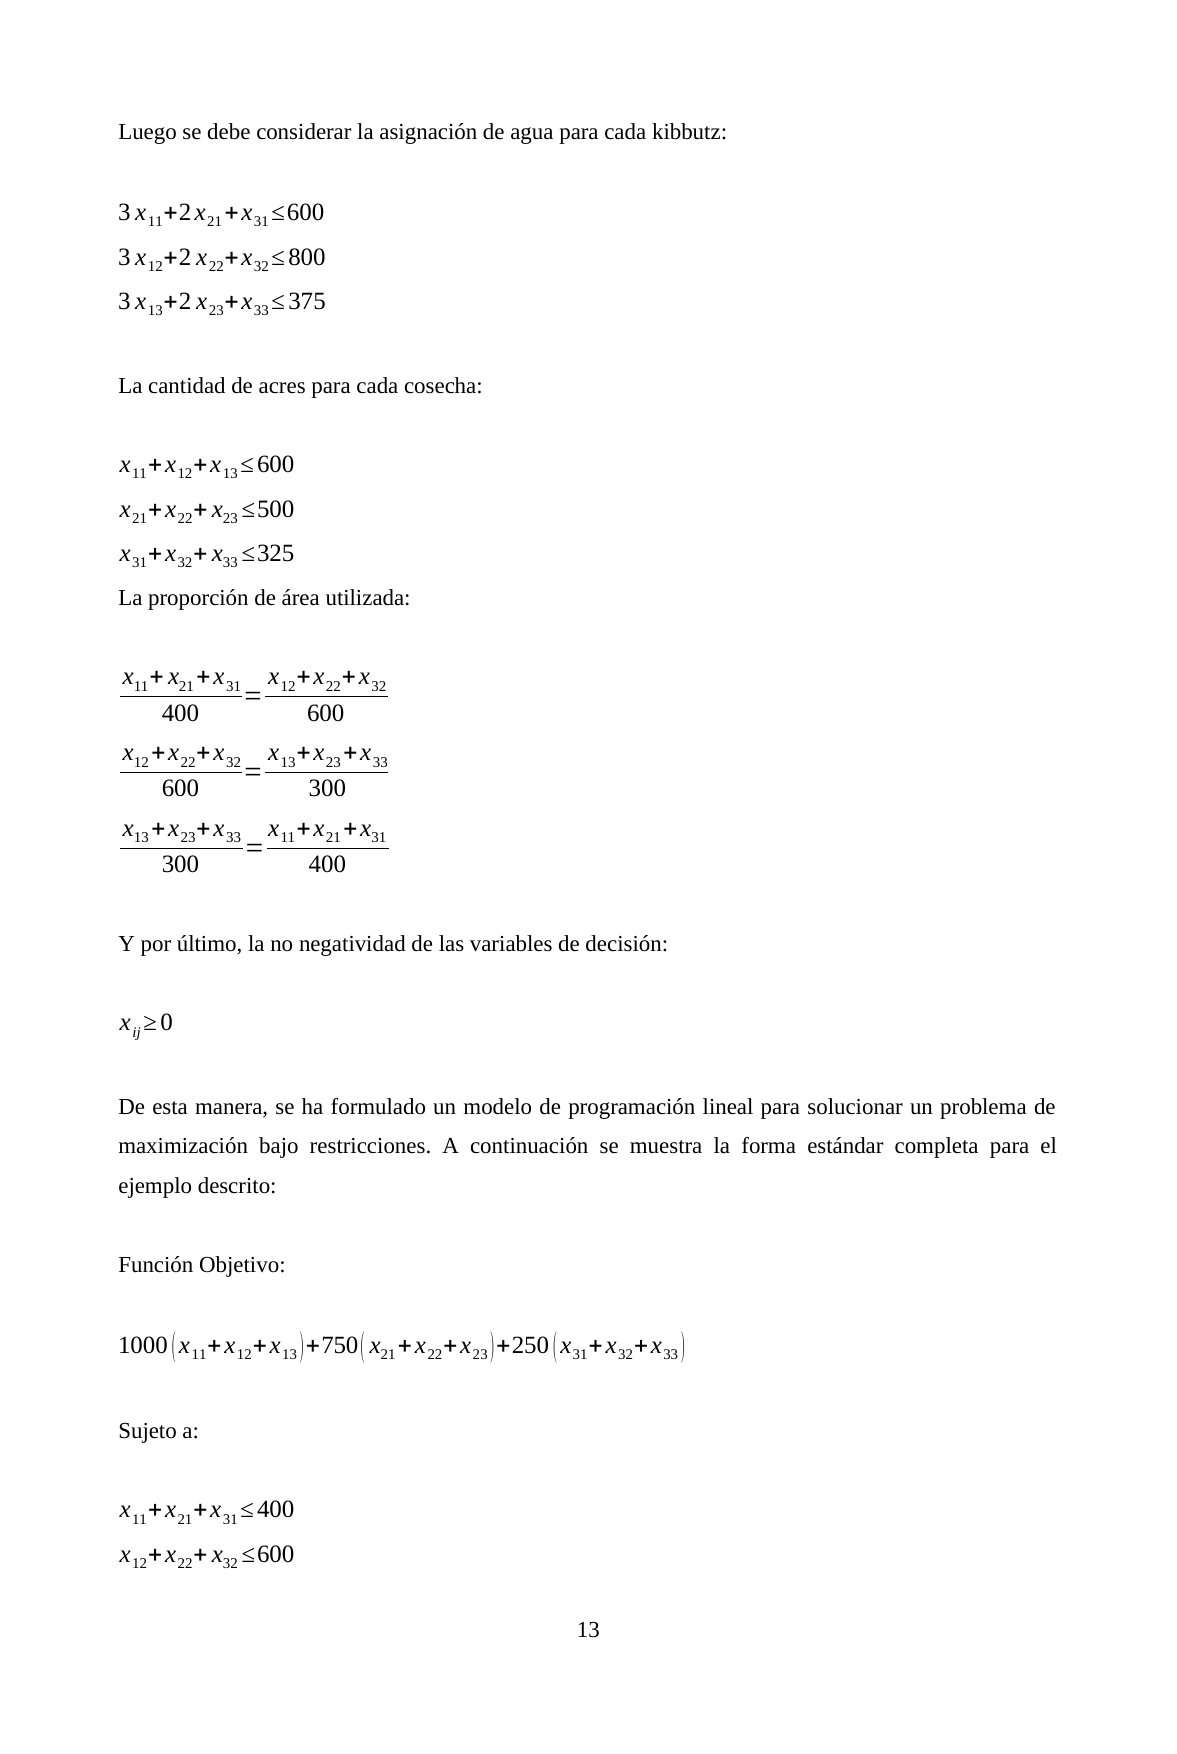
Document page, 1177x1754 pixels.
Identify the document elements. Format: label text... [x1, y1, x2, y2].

text Sujeto a: [118, 1417, 1058, 1443]
text La proporción de área utilizada: [118, 584, 1058, 611]
text Función Objetivo: [118, 1251, 1058, 1277]
text Y por último, la no negatividad de las variables de decisión: [118, 930, 1058, 956]
text Luego se debe considerar la asignación de agua para cada kibbutz: [118, 118, 1058, 144]
text La cantidad de acres para cada cosecha: [118, 372, 1058, 398]
text De esta manera, se ha formulado un modelo de programación lineal para solucionar un problema de maximización bajo restricciones. A continuación se muestra la forma estándar completa para el ejemplo descrito: [118, 1093, 1058, 1198]
